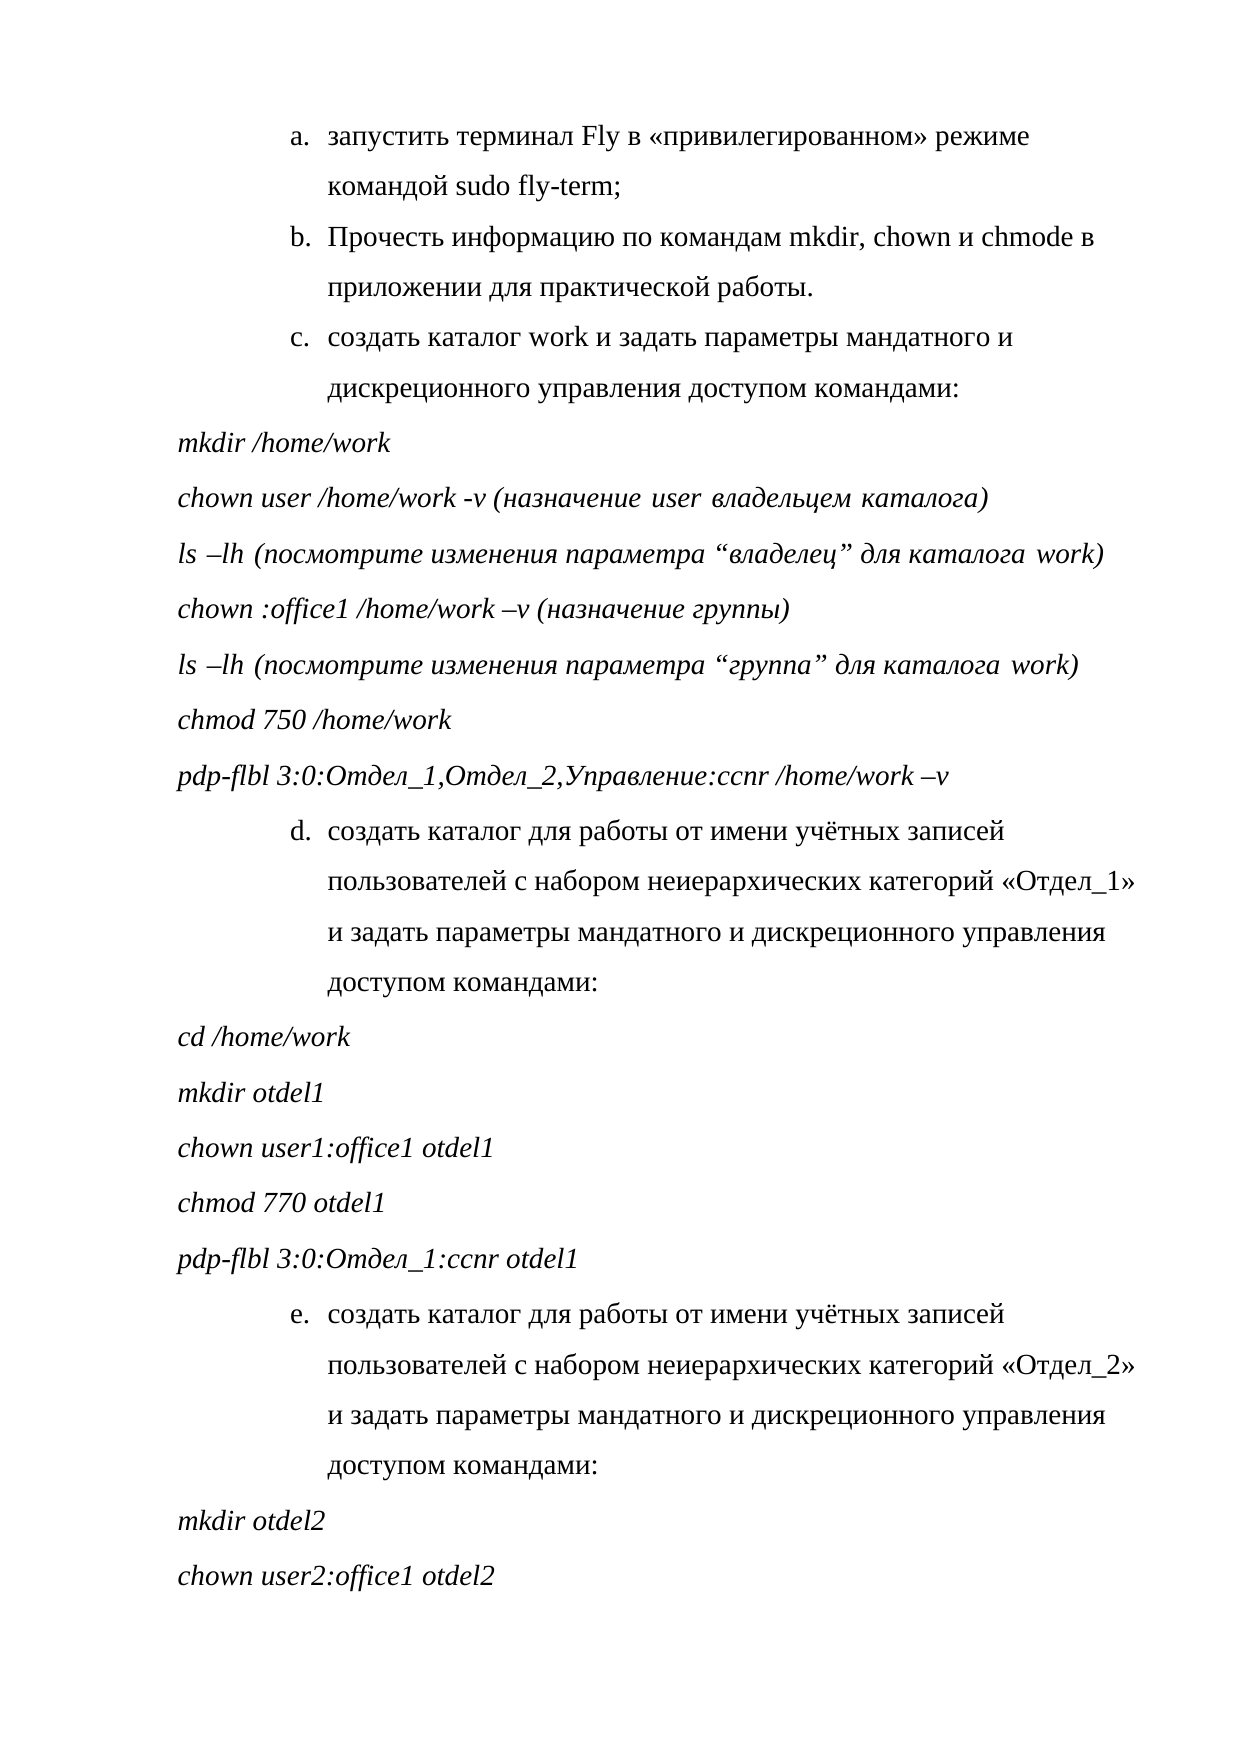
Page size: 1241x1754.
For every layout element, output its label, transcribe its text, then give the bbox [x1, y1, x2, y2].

text chown user1:office1 otdel1 [177, 1140, 1152, 1174]
text chown user2:office1 otdel2 [177, 1568, 1152, 1602]
list запустить терминал Fly в «привилегированном» режиме командой sudo fly-term; [290, 118, 1152, 202]
list создать каталог для работы от имени учётных записей пользователей с набором неиерархических категорий «Отдел_2» и задать параметры мандатного и дискреционного управления доступом командами: [290, 1307, 1152, 1491]
list создать каталог для работы от имени учётных записей пользователей с набором неиерархических категорий «Отдел_1» и задать параметры мандатного и дискреционного управления доступом командами: [290, 823, 1152, 1008]
text cd /home/work [177, 1029, 1152, 1063]
text mkdir otdel1 [177, 1085, 1152, 1118]
text ls –lh (посмотрите изменения параметра “группа” для каталога work) [177, 657, 1152, 691]
text chmod 750 /home/work [177, 712, 1152, 746]
text mkdir otdel2 [177, 1513, 1152, 1547]
text chown :office1 /home/work –v (назначение группы) [177, 602, 1152, 635]
text chmod 770 otdel1 [177, 1196, 1152, 1229]
text mkdir /home/work [177, 435, 1152, 469]
list создать каталог work и задать параметры мандатного и дискреционного управления доступом командами: [290, 329, 1152, 413]
text ls –lh (посмотрите изменения параметра “владелец” для каталога work) [177, 546, 1152, 580]
text chown user /home/work -v (назначение user владельцем каталога) [177, 491, 1152, 524]
text pdp-flbl 3:0:Отдел_1:ccnr otdel1 [177, 1251, 1152, 1285]
text pdp-flbl 3:0:Отдел_1,Отдел_2,Управление:ccnr /home/work –v [177, 768, 1152, 801]
list Прочесть информацию по командам mkdir, chown и chmode в приложении для практической работы. [290, 224, 1152, 308]
